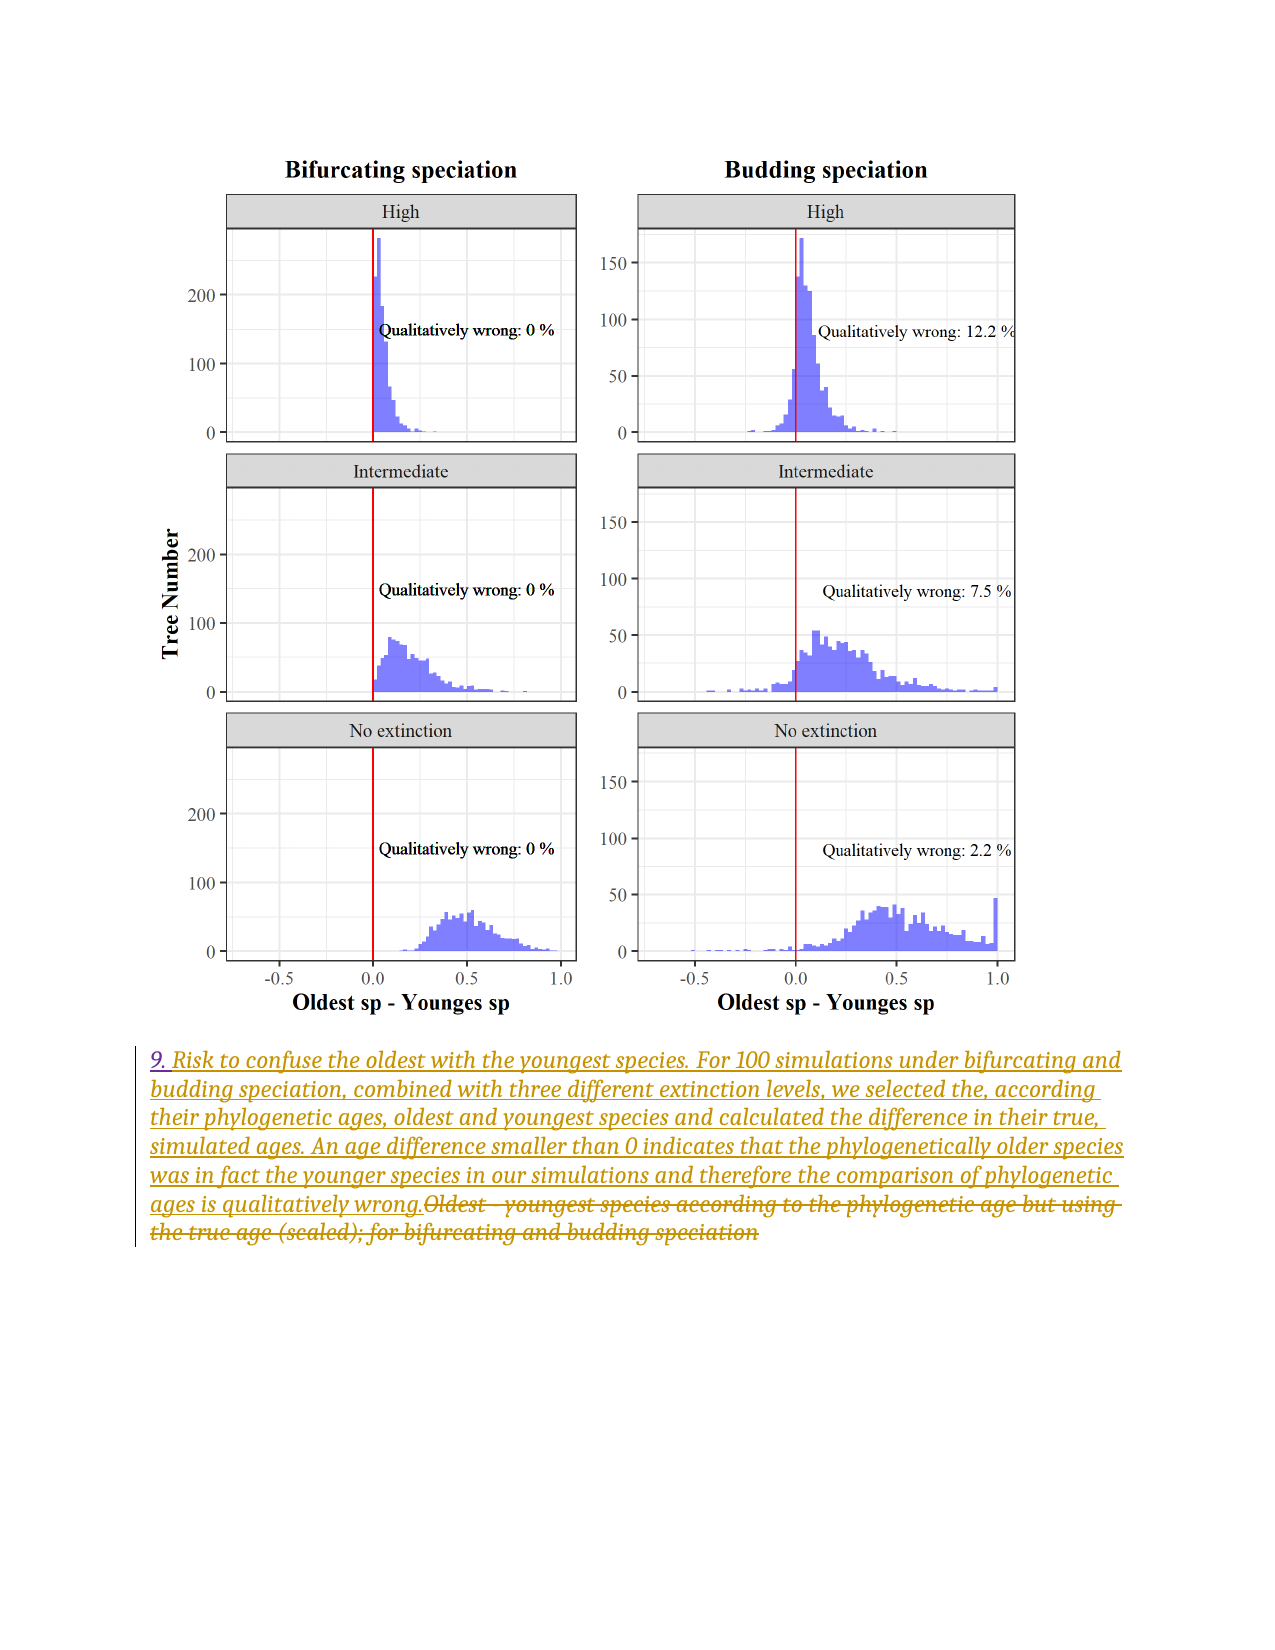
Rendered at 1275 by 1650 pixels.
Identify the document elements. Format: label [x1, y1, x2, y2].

picture [150, 150, 1025, 1025]
